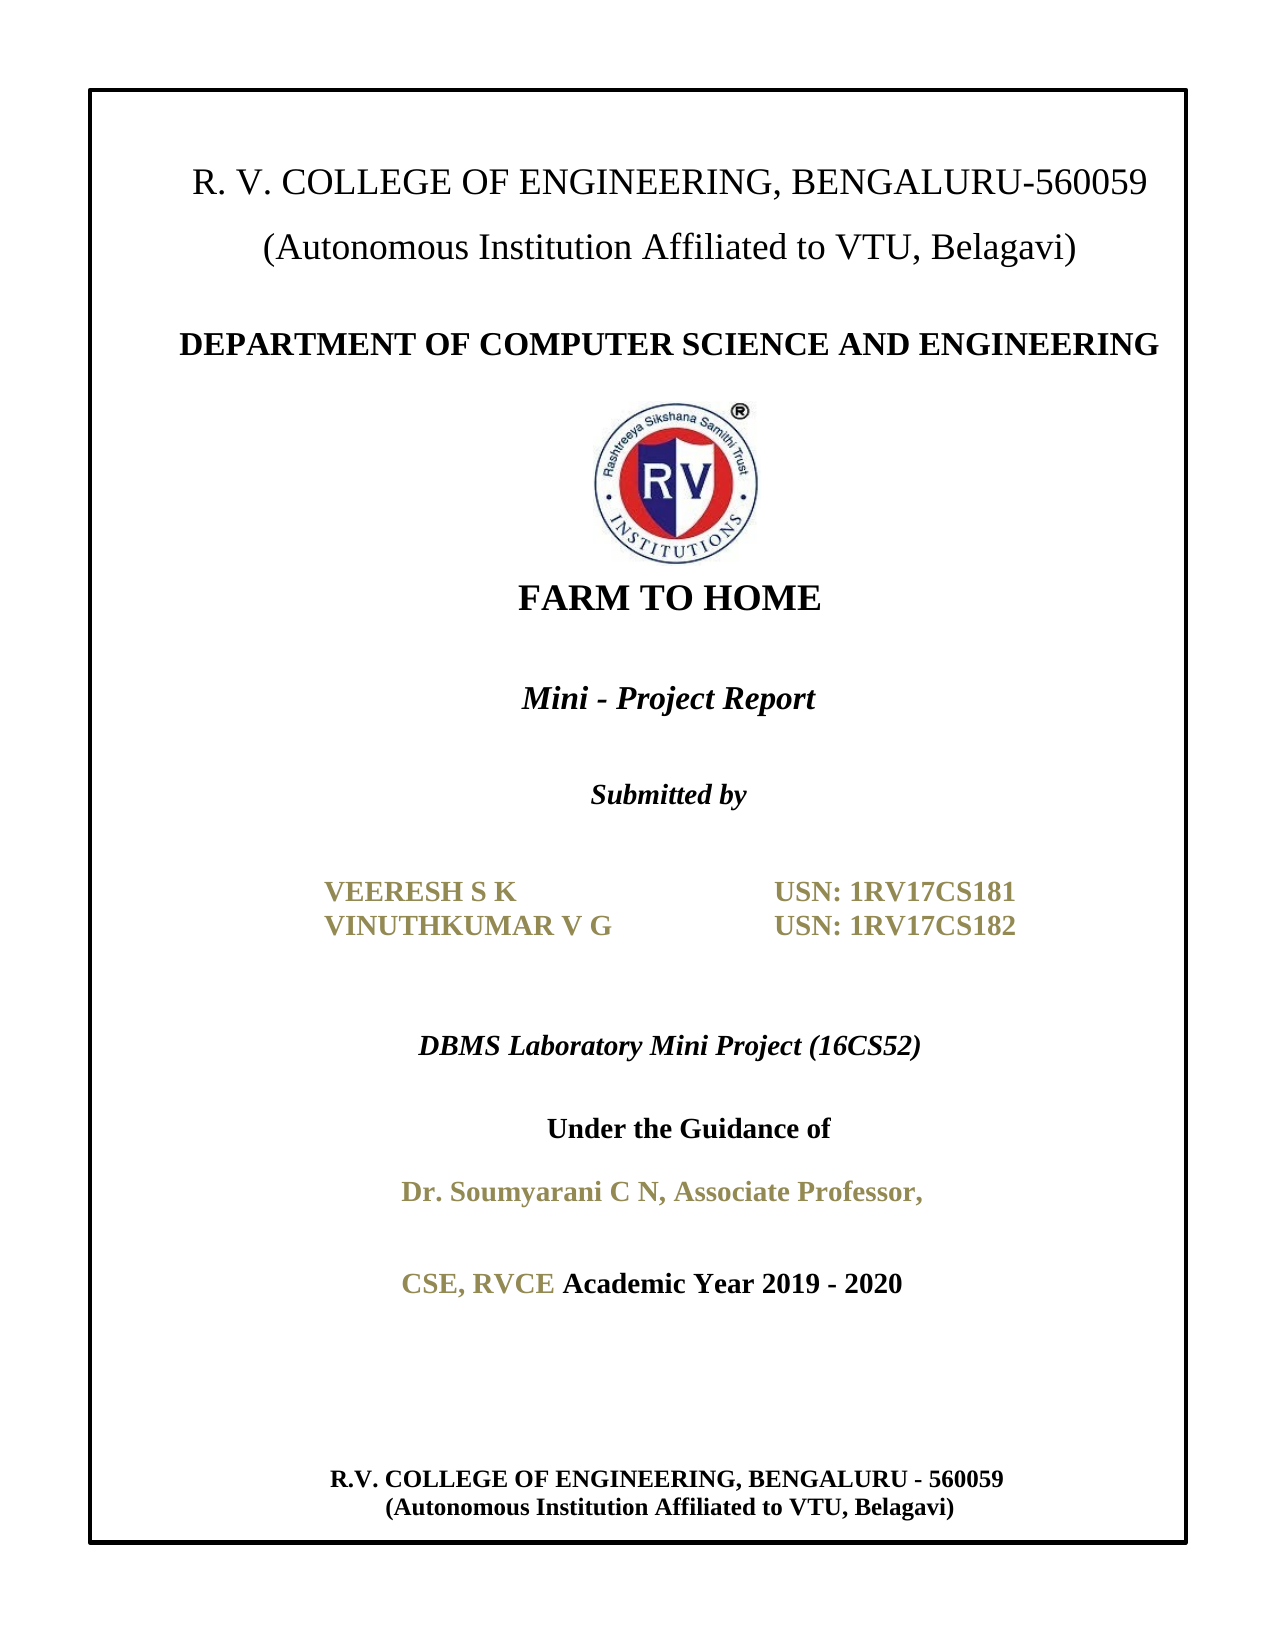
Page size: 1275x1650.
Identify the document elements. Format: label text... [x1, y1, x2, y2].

subtitle R.V. COLLEGE OF ENGINEERING, BENGALURU - 560059 (Autonomous Institution Affiliated to VTU, Belagavi) [330, 1464, 1093, 1521]
subtitle Under the Guidance of [186, 1111, 1192, 1145]
text Submitted by [145, 777, 1192, 811]
subtitle DEPARTMENT OF COMPUTER SCIENCE AND ENGINEERING [147, 325, 1192, 363]
text R. V. COLLEGE OF ENGINEERING, BENGALURU-560059 (Autonomous Institution Affiliated to VTU, Belagavi) [192, 159, 1192, 267]
subtitle Mini - Project Report [145, 678, 1192, 717]
subtitle VEERESH S K USN: 1RV17CS181 VINUTHKUMAR V G USN: 1RV17CS182 [320, 874, 1020, 941]
picture [593, 401, 761, 566]
text DBMS Laboratory Mini Project (16CS52) [148, 1028, 1192, 1061]
text Dr. Soumyarani C N, Associate Professor, CSE, RVCE Academic Year 2019 - 2020 [401, 1174, 938, 1299]
text FARM TO HOME [148, 575, 1192, 618]
